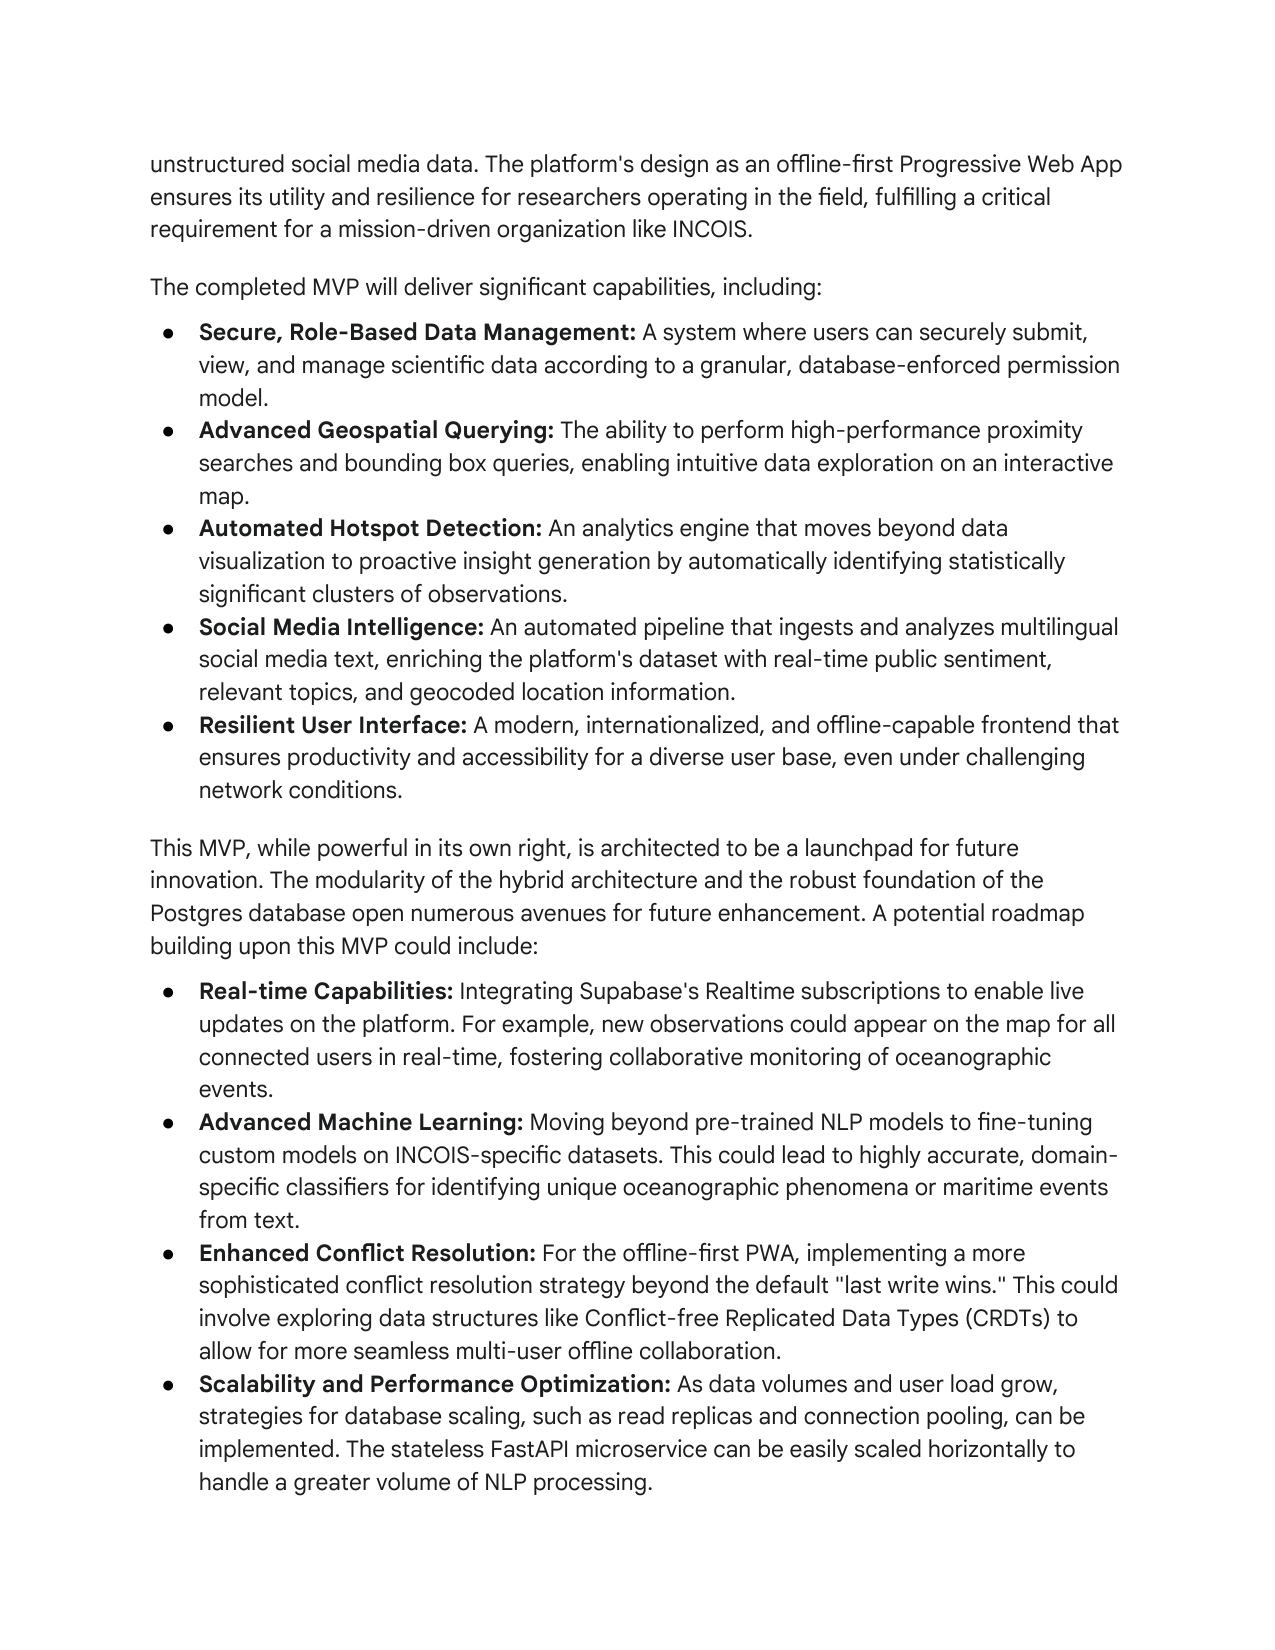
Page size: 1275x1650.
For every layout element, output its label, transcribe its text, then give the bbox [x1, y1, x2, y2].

list Secure, Role-Based Data Management: A system where users can securely submit, view, and manage scientific data according to a granular, database-enforced permission model. [161, 318, 1125, 412]
list Real-time Capabilities: Integrating Supabase's Realtime subscriptions to enable live updates on the platform. For example, new observations could appear on the map for all connected users in real-time, fostering collaborative monitoring of oceanographic events. [161, 977, 1125, 1104]
list Enhanced Conflict Resolution: For the offline-first PWA, implementing a more sophisticated conflict resolution strategy beyond the default "last write wins." This could involve exploring data structures like Conflict-free Replicated Data Types (CRDTs) to allow for more seamless multi-user offline collaboration. [161, 1239, 1125, 1366]
list Resilient User Interface: A modern, internationalized, and offline-capable frontend that ensures productivity and accessibility for a diverse user base, even under challenging network conditions. [161, 711, 1125, 805]
list Scalability and Performance Optimization: As data volumes and user load grow, strategies for database scaling, such as read replicas and connection pooling, can be implemented. The stateless FastAPI microservice can be easily scaled horizontally to handle a greater volume of NLP processing. [161, 1370, 1125, 1497]
list Automated Hotspot Detection: An analytics engine that moves beyond data visualization to proactive insight generation by automatically identifying statistically significant clusters of observations. [161, 514, 1125, 609]
text The completed MVP will deliver significant capabilities, including: [150, 273, 1125, 302]
list Advanced Machine Learning: Moving beyond pre-trained NLP models to fine-tuning custom models on INCOIS-specific datasets. This could lead to highly accurate, domain-specific classifiers for identifying unique oceanographic phenomena or maritime events from text. [161, 1108, 1125, 1235]
list Advanced Geospatial Querying: The ability to perform high-performance proximity searches and bounding box queries, enabling intuitive data exploration on an interactive map. [161, 416, 1125, 511]
text This MVP, while powerful in its own right, is architected to be a launchpad for future innovation. The modularity of the hybrid architecture and the robust foundation of the Postgres database open numerous avenues for future enhancement. A potential roadmap building upon this MVP could include: [150, 834, 1125, 961]
list Social Media Intelligence: An automated pipeline that ingests and analyzes multilingual social media text, enriching the platform's dataset with real-time public sentiment, relevant topics, and geocoded location information. [161, 613, 1125, 707]
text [150, 150, 1125, 244]
